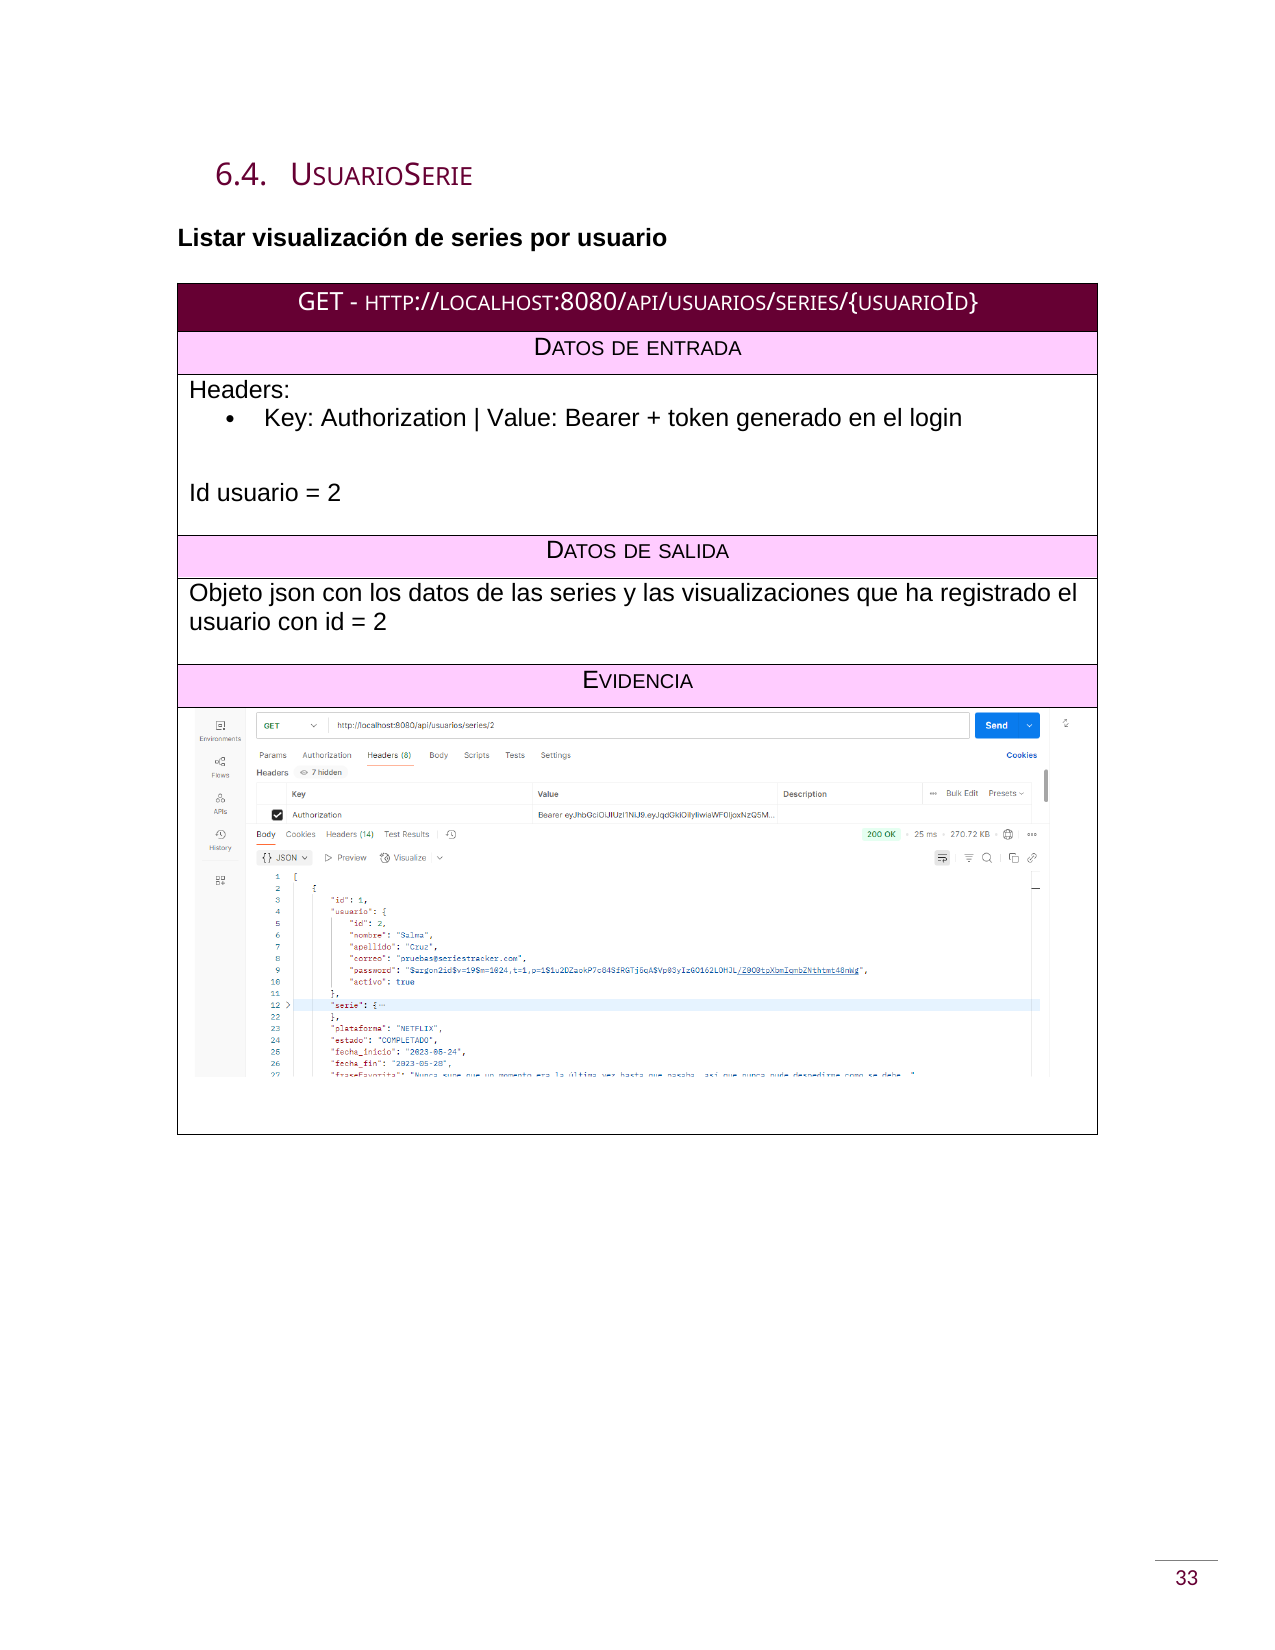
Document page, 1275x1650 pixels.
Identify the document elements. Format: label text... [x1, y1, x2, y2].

text Listar visualización de series por usuario [177, 223, 1098, 251]
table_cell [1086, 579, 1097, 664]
table_cell Datos de entrada [178, 332, 1097, 374]
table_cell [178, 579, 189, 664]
table_cell Headers: Key: Authorization | Value: Bearer + token generado en el login Id usuario = 2 [178, 375, 226, 534]
table_cell [178, 708, 1097, 1134]
table_cell Datos de salida [178, 536, 1097, 577]
table_header GET - http://localhost:8080/api/usuarios/series/{usuarioId} [178, 284, 1097, 331]
table_cell Evidencia [178, 665, 1097, 707]
picture [194, 708, 1081, 1077]
subtitle UsuarioSerie [215, 152, 1098, 194]
